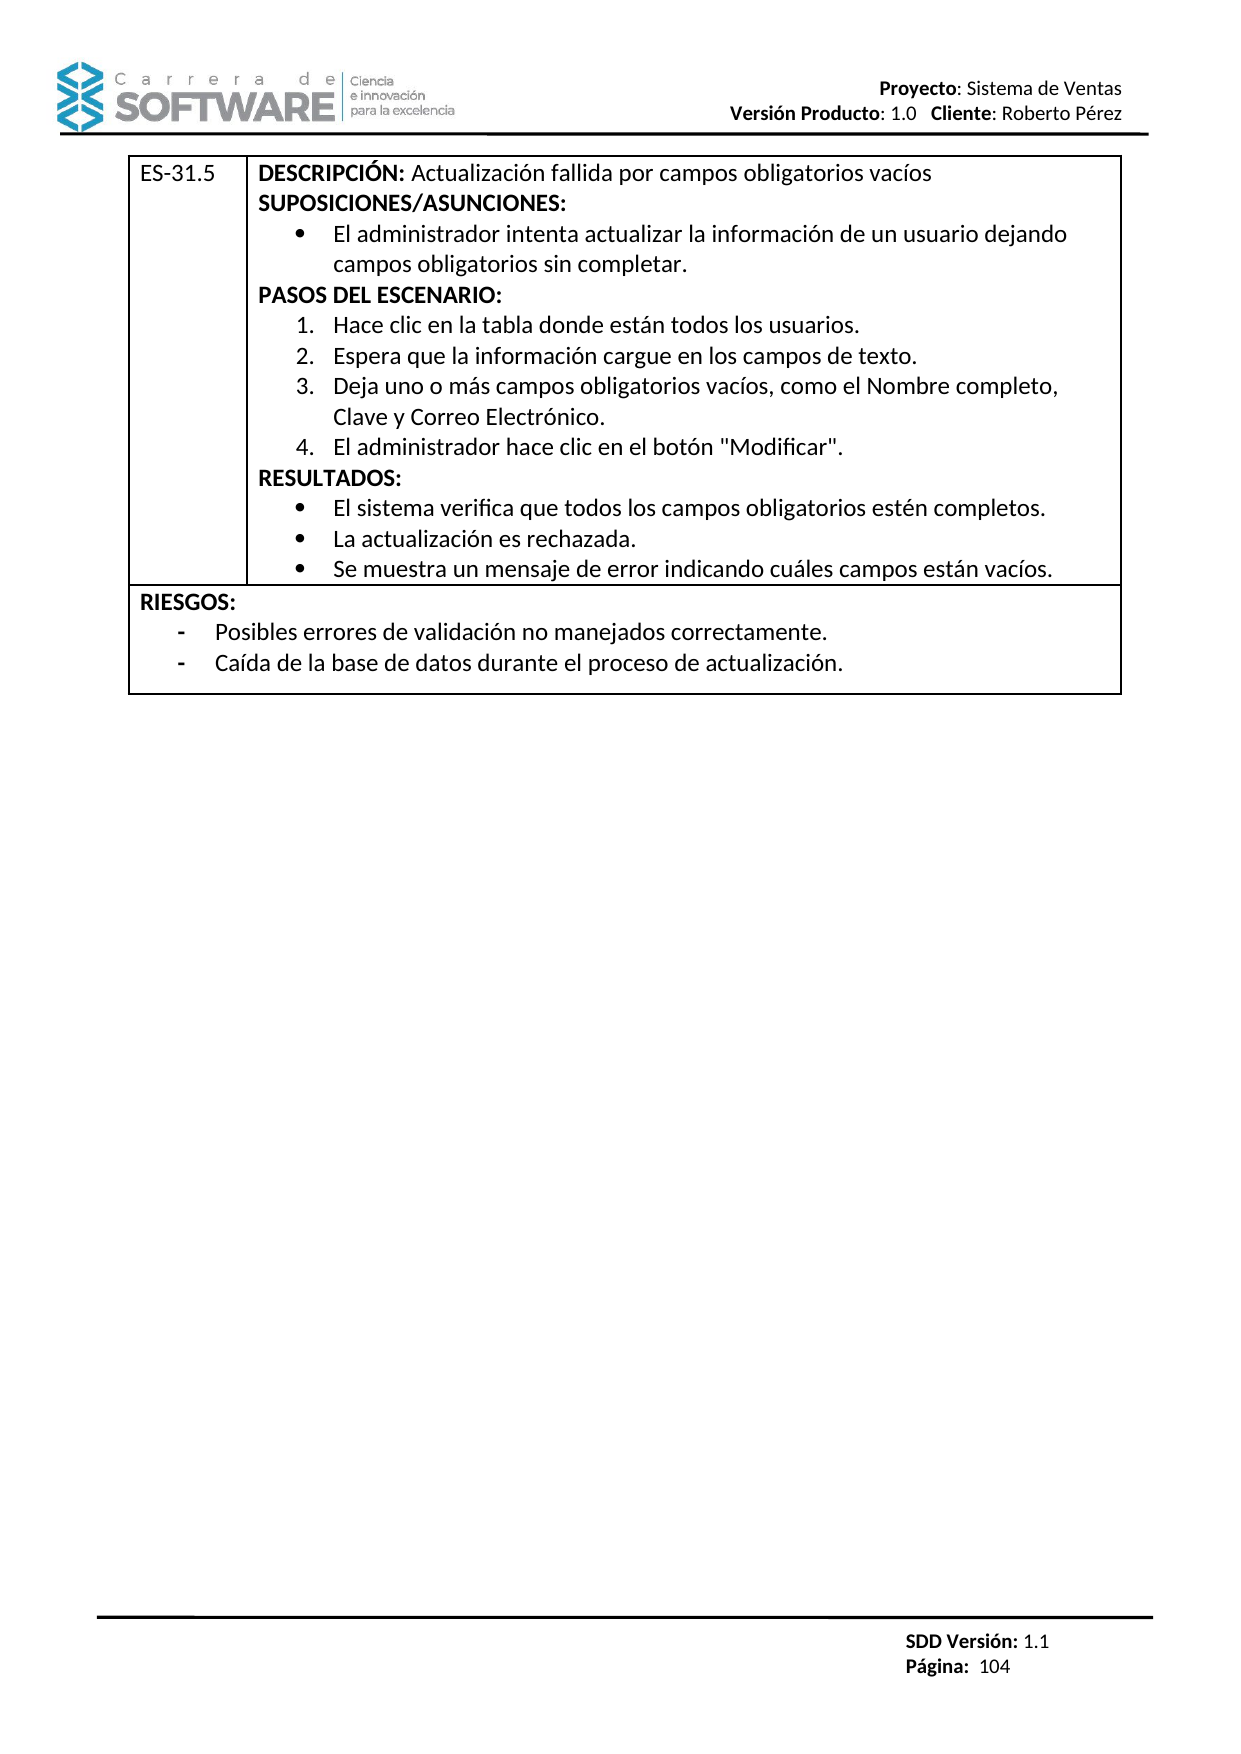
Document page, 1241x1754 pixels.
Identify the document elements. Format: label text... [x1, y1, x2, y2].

table_cell RIESGOS: Posibles errores de validación no manejados correctamente. Caída de la base de datos durante el proceso de actualización. [130, 586, 1120, 693]
table_cell DESCRIPCIÓN: Actualización fallida por campos obligatorios vacíos SUPOSICIONES/ASUNCIONES: El administrador intenta actualizar la información de un usuario dejando campos obligatorios sin completar. PASOS DEL ESCENARIO: Hace clic en la tabla donde están todos los usuarios. Espera que la información cargue en los campos de texto. Deja uno o más campos obligatorios vacíos, como el Nombre completo, Clave y Correo Electrónico. El administrador hace clic en el botón "Modificar". RESULTADOS: El sistema verifica que todos los campos obligatorios estén completos. La actualización es rechazada. Se muestra un mensaje de error indicando cuáles campos están vacíos. [248, 157, 1120, 584]
table_cell ES-31.5 [130, 157, 246, 584]
picture [46, 46, 461, 154]
